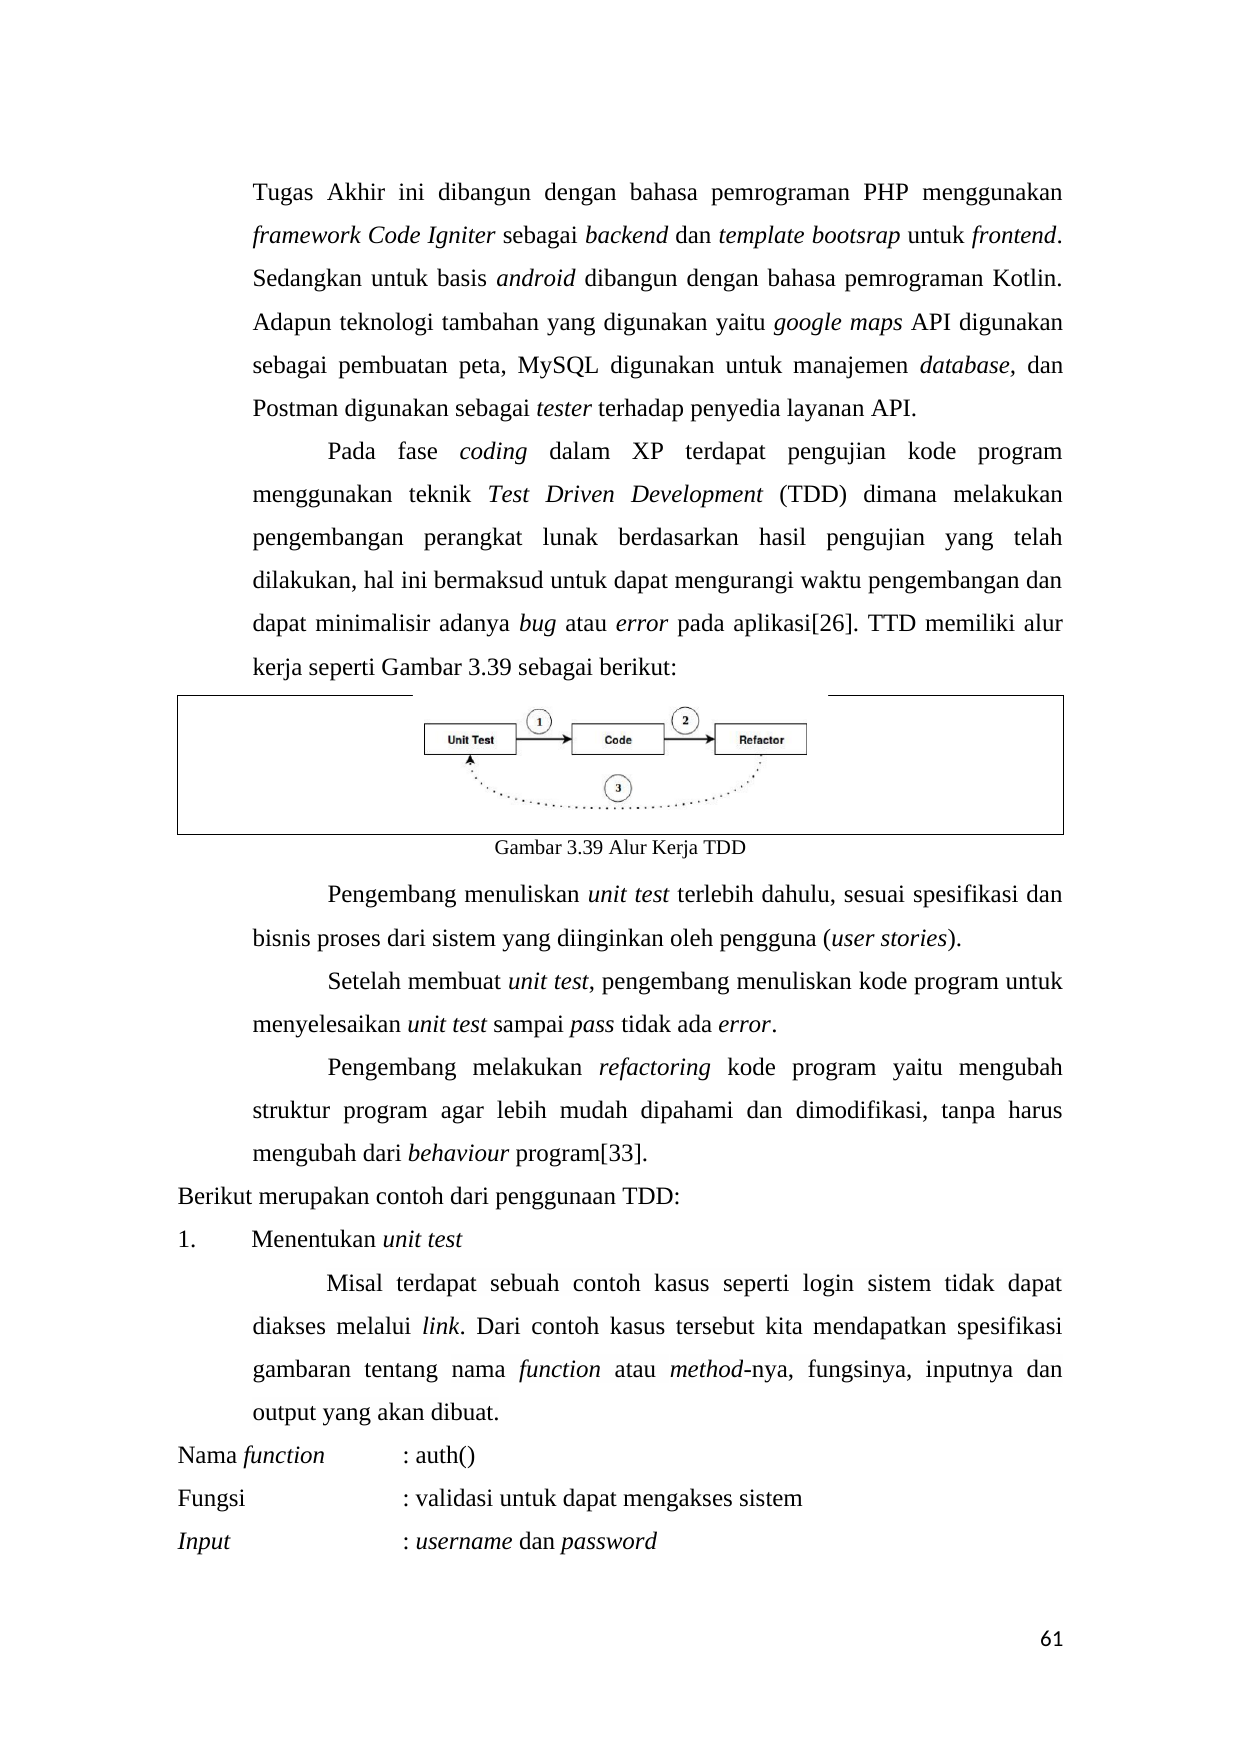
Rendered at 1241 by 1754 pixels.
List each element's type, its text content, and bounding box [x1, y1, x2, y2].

text Misal terdapat sebuah contoh kasus seperti login sistem tidak dapat diakses melalui link. Dari contoh kasus tersebut kita mendapatkan spesifikasi gambaran tentang nama function atau method-nya, fungsinya, inputnya dan output yang akan dibuat. [252, 1268, 1063, 1426]
text Pengembang melakukan refactoring kode program yaitu mengubah struktur program agar lebih mudah dipahami dan dimodifikasi, tanpa harus mengubah dari behaviour program[33]. [252, 1052, 1063, 1167]
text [252, 177, 1063, 422]
text Input : username dan password [177, 1526, 1063, 1555]
text Berikut merupakan contoh dari penggunaan TDD: [177, 1181, 1063, 1210]
text Fungsi : validasi untuk dapat mengakses sistem [177, 1483, 1063, 1512]
text Pengembang menuliskan unit test terlebih dahulu, sesuai spesifikasi dan bisnis proses dari sistem yang diinginkan oleh pengguna (user stories). [252, 879, 1063, 951]
text Pada fase coding dalam XP terdapat pengujian kode program menggunakan teknik Test Driven Development (TDD) dimana melakukan pengembangan perangkat lunak berdasarkan hasil pengujian yang telah dilakukan, hal ini bermaksud untuk dapat mengurangi waktu pengembangan dan dapat minimalisir adanya bug atau error pada aplikasi[26]. TTD memiliki alur kerja seperti Gambar 3.39 sebagai berikut: [252, 436, 1063, 680]
table_header [178, 696, 1063, 834]
picture [412, 695, 829, 821]
text Setelah membuat unit test, pengembang menuliskan kode program untuk menyelesaikan unit test sampai pass tidak ada error. [252, 966, 1063, 1038]
text Gambar 3.39 Alur Kerja TDD [177, 835, 1063, 859]
text Nama function : auth() [177, 1440, 1063, 1469]
list Menentukan unit test [177, 1224, 1063, 1253]
